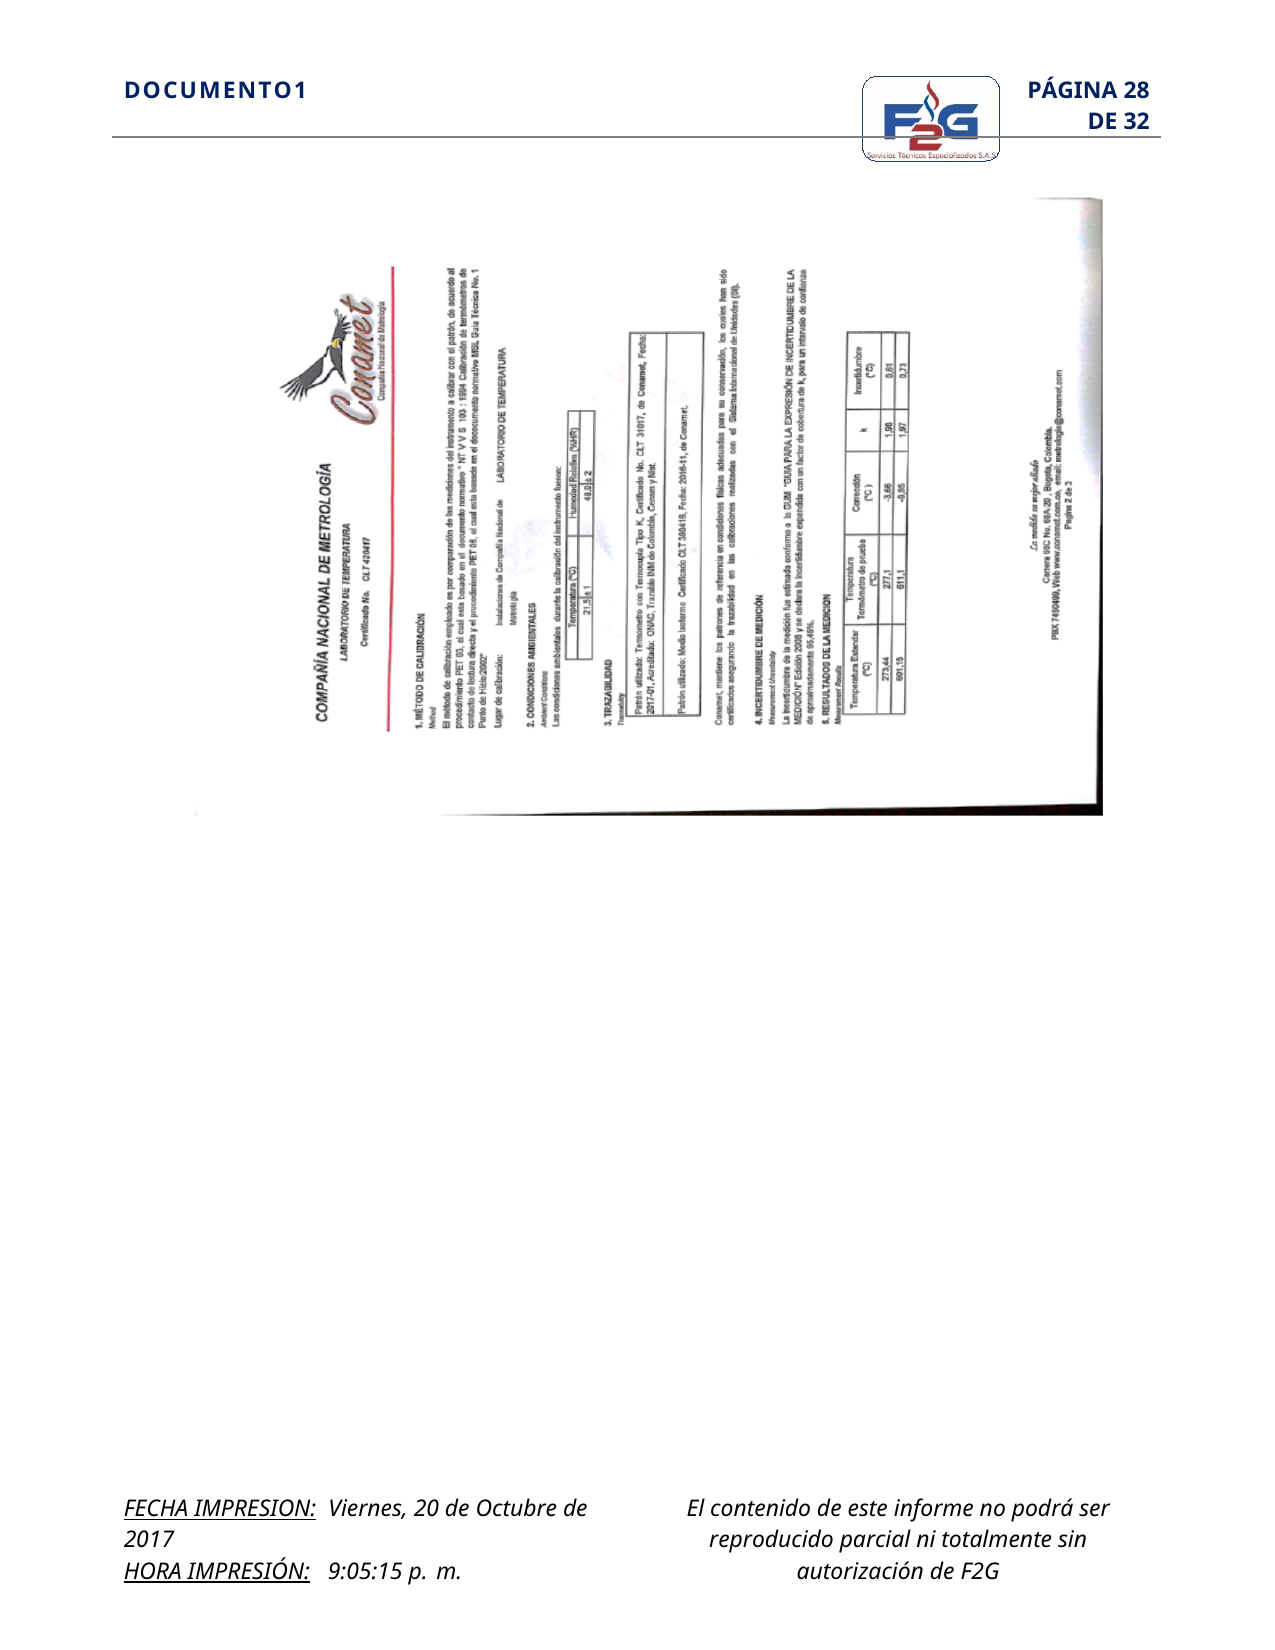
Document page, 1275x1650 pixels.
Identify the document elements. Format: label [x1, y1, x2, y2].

picture [173, 167, 1103, 846]
picture [863, 138, 999, 161]
picture [862, 76, 999, 136]
